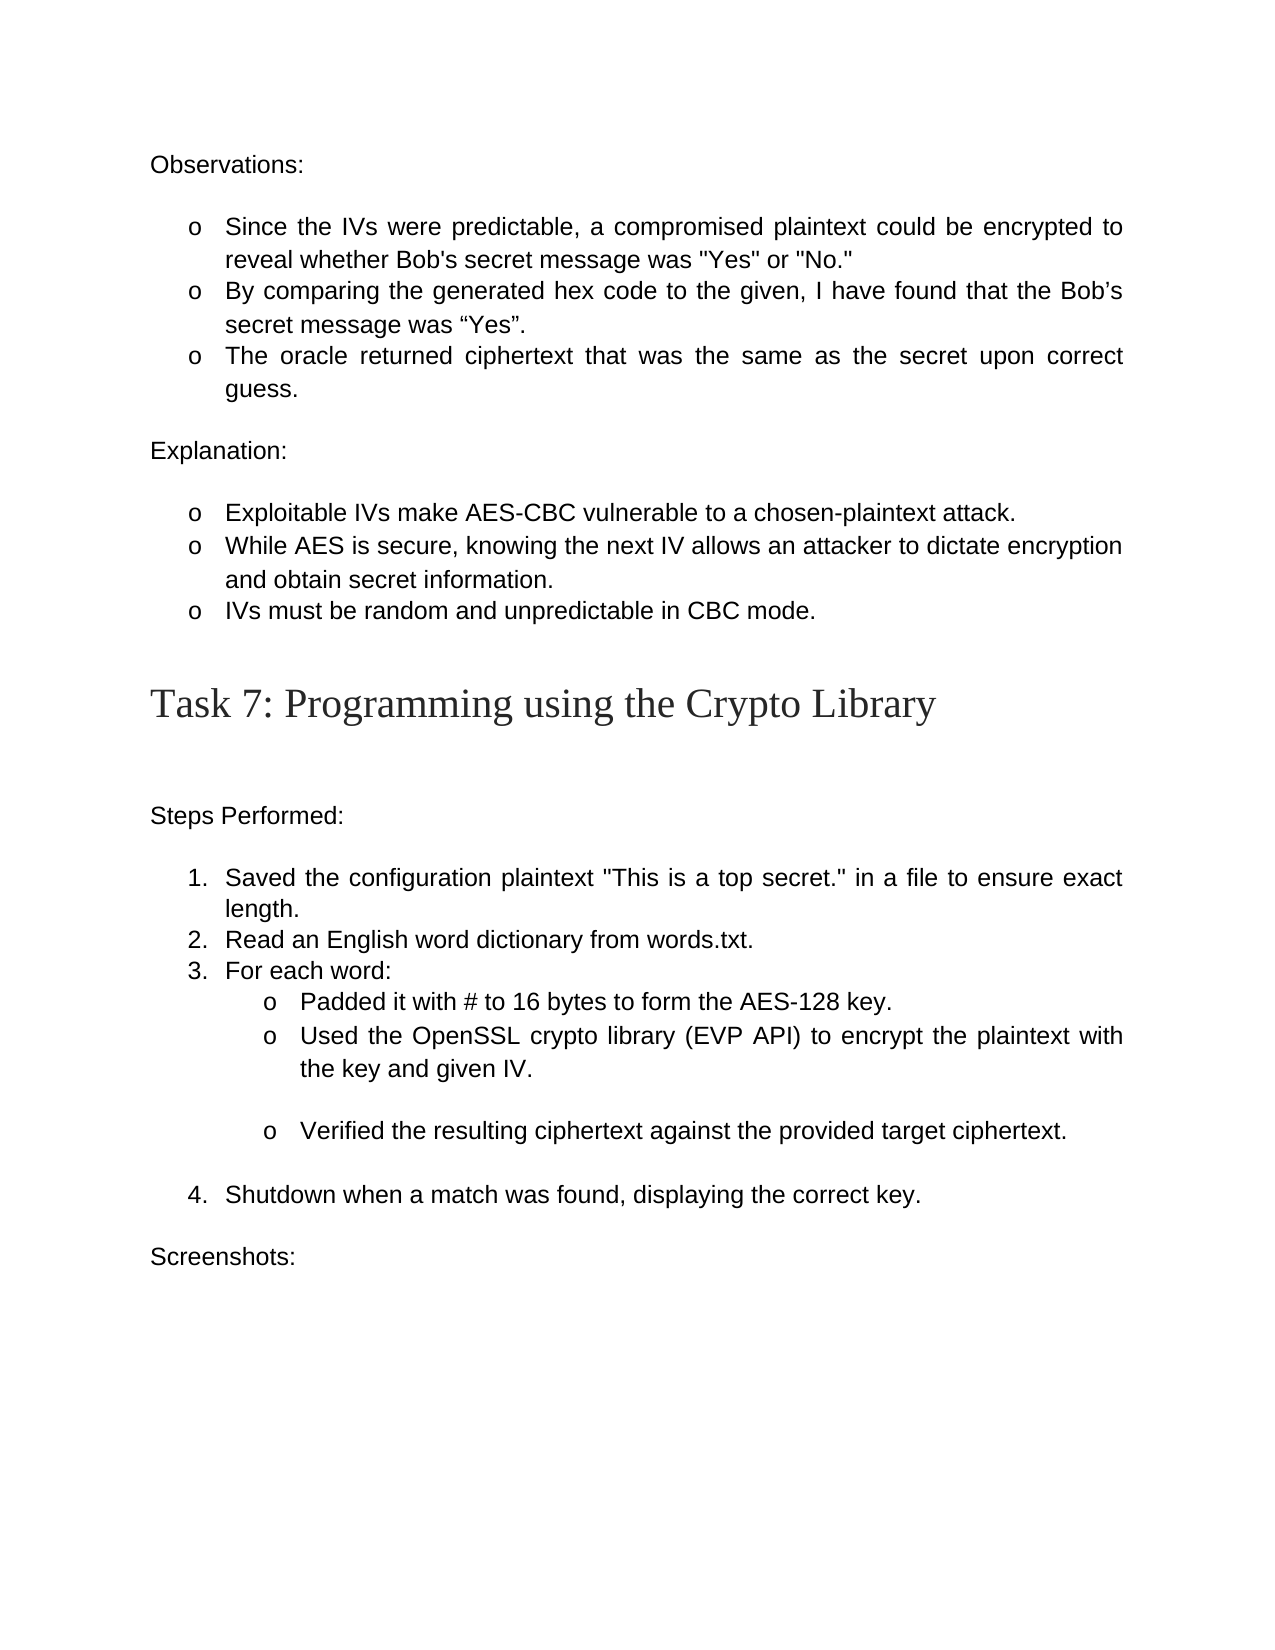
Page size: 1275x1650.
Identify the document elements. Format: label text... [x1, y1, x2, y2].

list Saved the configuration plaintext "This is a top secret." in a file to ensure exact length. [187, 863, 1125, 923]
list Padded it with # to 16 bytes to form the AES-128 key. [262, 987, 1125, 1018]
list Used the OpenSSL crypto library (EVP API) to encrypt the plaintext with the key and given IV. [262, 1021, 1125, 1083]
text Screenshots: [150, 1242, 1125, 1271]
text Observations: [150, 150, 1125, 179]
list The oracle returned ciphertext that was the same as the secret upon correct guess. [187, 341, 1125, 403]
list IVs must be random and unpredictable in CBC mode. [187, 596, 1125, 627]
list Since the IVs were predictable, a compromised plaintext could be encrypted to reveal whether Bob's secret message was "Yes" or "No." [187, 212, 1125, 274]
list Read an English word dictionary from words.txt. [187, 925, 1125, 954]
list Exploitable IVs make AES-CBC vulnerable to a chosen-plaintext attack. [187, 498, 1125, 529]
list For each word: [187, 956, 1125, 985]
subtitle Task 7: Programming using the Crypto Library [150, 679, 1125, 727]
list Verified the resulting ciphertext against the provided target ciphertext. [262, 1116, 1125, 1147]
list By comparing the generated hex code to the given, I have found that the Bob’s secret message was “Yes”. [187, 276, 1125, 338]
list While AES is secure, knowing the next IV allows an attacker to dictate encryption and obtain secret information. [187, 531, 1125, 593]
text Steps Performed: [150, 801, 1125, 830]
text Explanation: [150, 436, 1125, 465]
list Shutdown when a match was found, displaying the correct key. [187, 1180, 1125, 1209]
